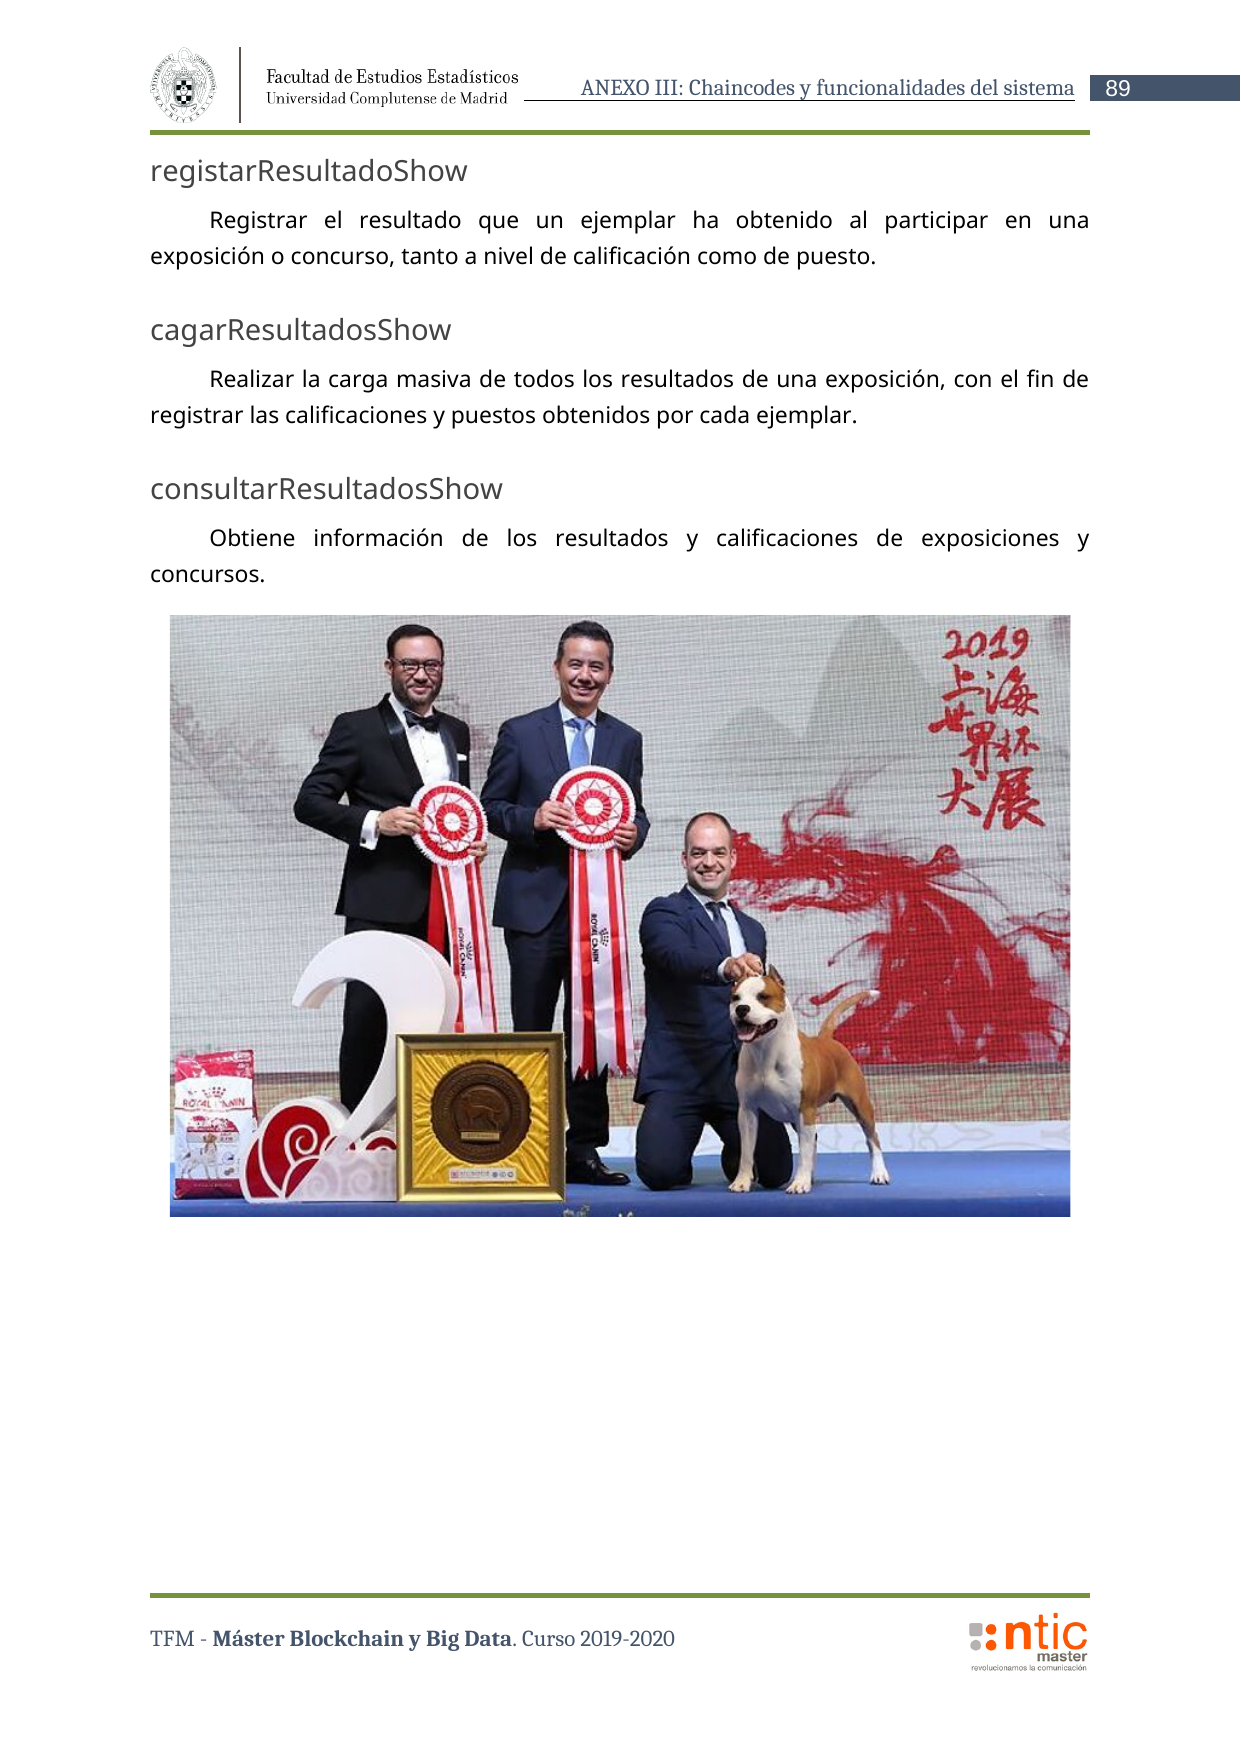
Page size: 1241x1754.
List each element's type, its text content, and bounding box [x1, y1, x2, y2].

text Registrar el resultado que un ejemplar ha obtenido al participar en una exposición o concurso, tanto a nivel de calificación como de puesto. [150, 204, 1090, 271]
subtitle cagarResultadosShow [150, 309, 1090, 349]
picture [150, 47, 524, 123]
picture [966, 1580, 1091, 1705]
subtitle consultarResultadosShow [150, 468, 1090, 508]
text Obtiene información de los resultados y calificaciones de exposiciones y concursos. [150, 522, 1090, 589]
subtitle registarResultadoShow [150, 150, 1090, 190]
picture [169, 615, 1071, 1217]
text Realizar la carga masiva de todos los resultados de una exposición, con el fin de registrar las calificaciones y puestos obtenidos por cada ejemplar. [150, 363, 1090, 430]
